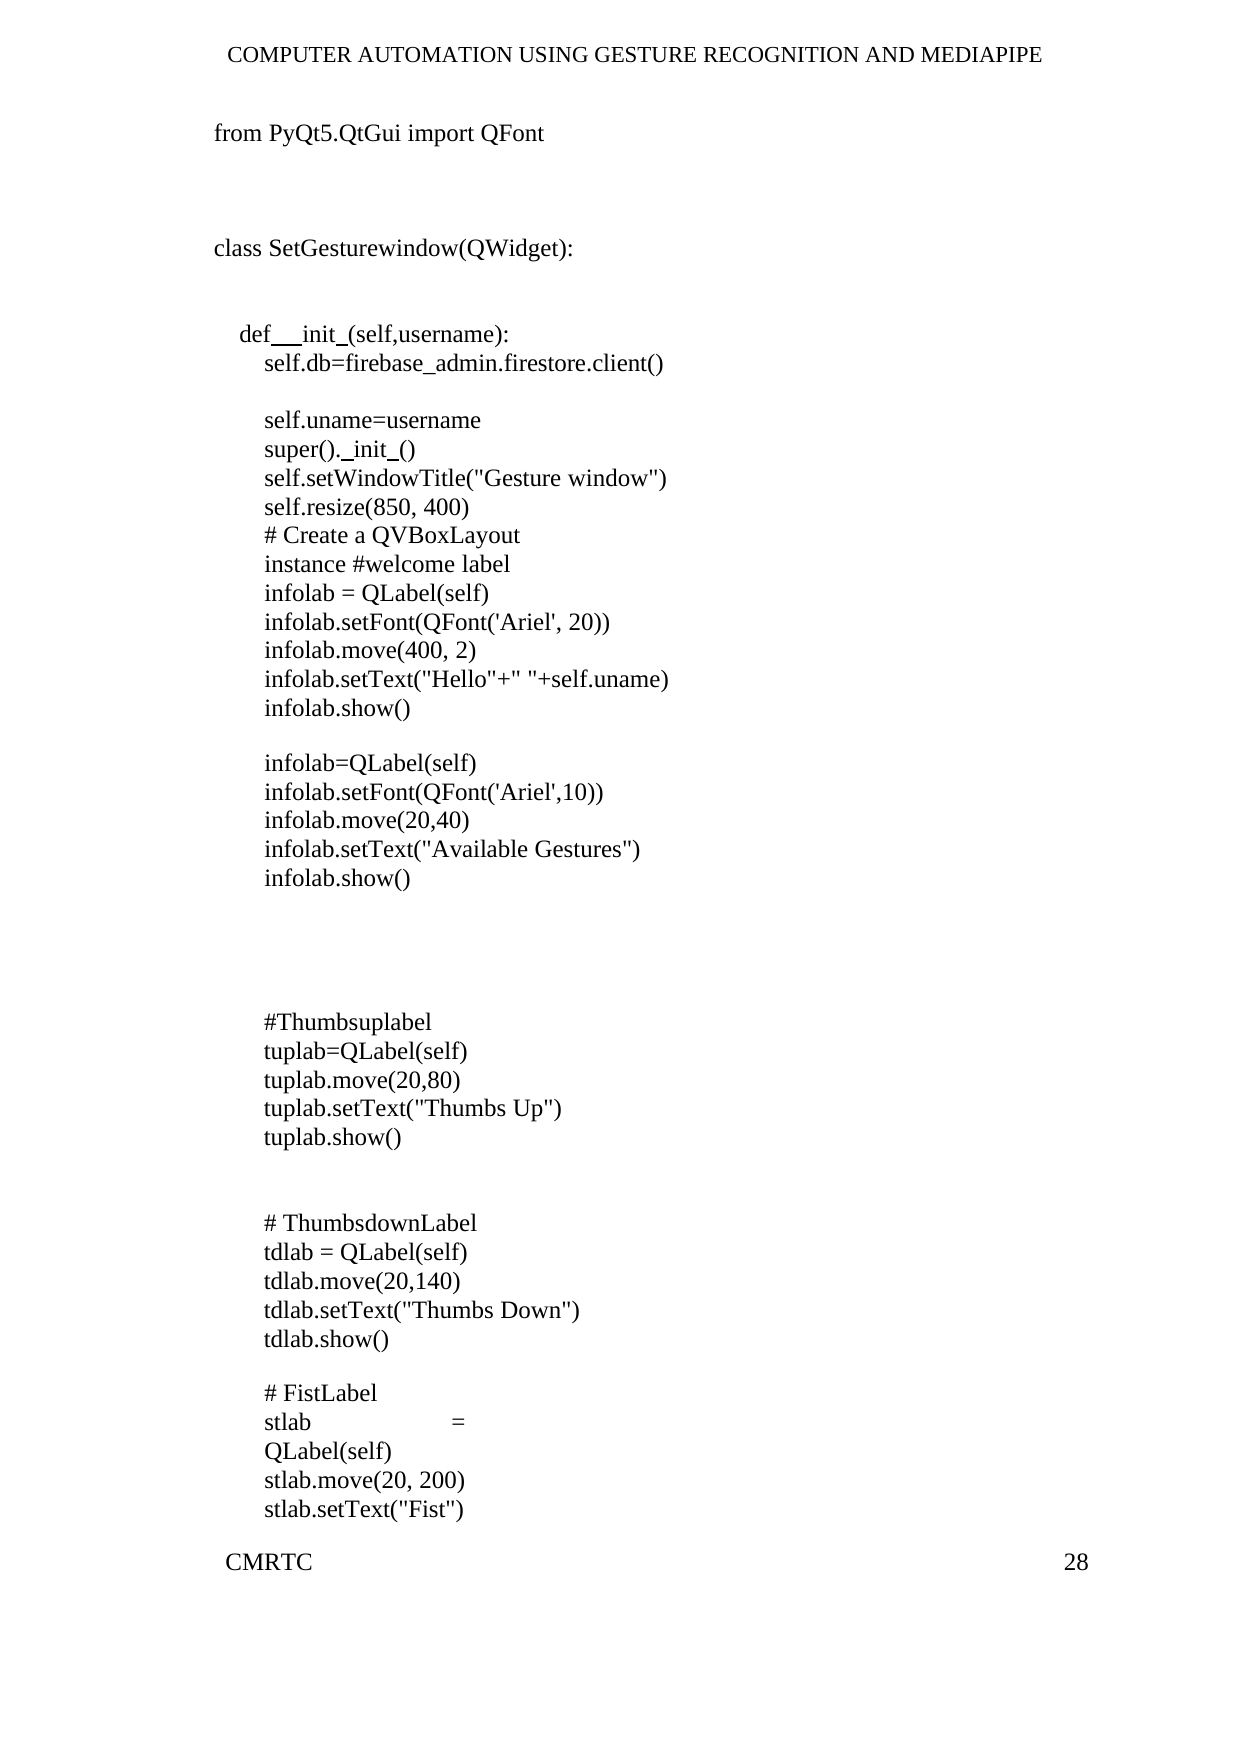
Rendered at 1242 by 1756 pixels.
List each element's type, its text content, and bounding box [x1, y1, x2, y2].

text infolab=QLabel(self) infolab.setFont(QFont('Ariel',10)) infolab.move(20,40) infolab.setText("Available Gestures") infolab.show() [264, 748, 642, 892]
text # FistLabel [264, 1379, 1137, 1407]
text class SetGesturewindow(QWidget): [213, 233, 1137, 262]
text # Create a QVBoxLayout instance #welcome label [264, 520, 609, 578]
text # ThumbsdownLabel tdlab = QLabel(self) tdlab.move(20,140) [263, 1208, 478, 1294]
text tdlab.setText("Thumbs Down") tdlab.show() [263, 1295, 581, 1352]
text from PyQt5.QtGui import QFont [213, 119, 1137, 147]
text infolab = QLabel(self) infolab.setFont(QFont('Ariel', 20)) [264, 578, 610, 635]
text #Thumbsuplabel tuplab=QLabel(self) tuplab.move(20,80) tuplab.setText("Thumbs Up") tuplab.show() [263, 1007, 563, 1151]
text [264, 1407, 465, 1522]
text self.uname=username super(). init () [264, 405, 483, 463]
text self.setWindowTitle("Gesture window") self.resize(850, 400) [264, 463, 669, 520]
text def init (self,username): self.db=firebase_admin.firestore.client() [239, 320, 849, 376]
text infolab.move(400, 2) infolab.setText("Hello"+" "+self.uname) infolab.show() [264, 635, 671, 722]
